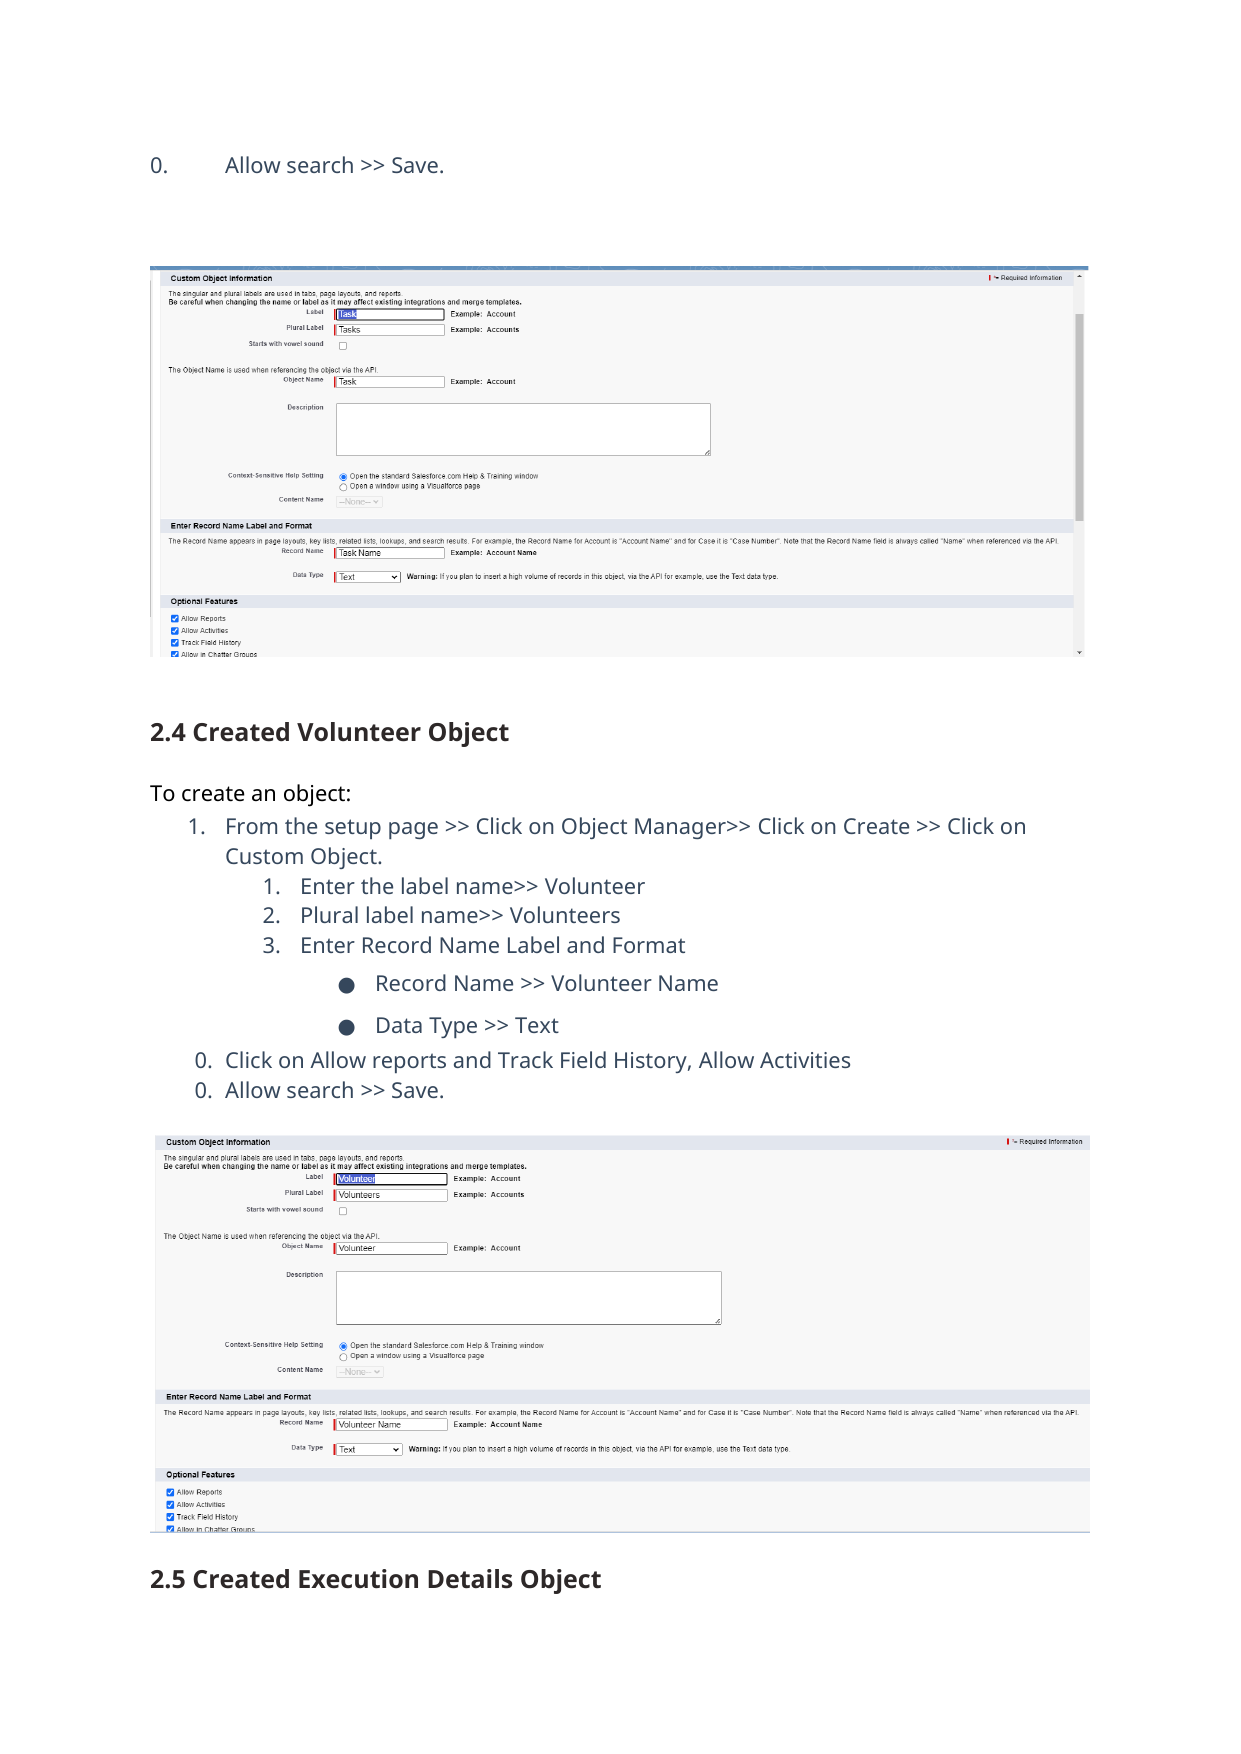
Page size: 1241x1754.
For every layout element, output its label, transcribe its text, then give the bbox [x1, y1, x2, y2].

subtitle 2.4 Created Volunteer Object [150, 714, 1090, 748]
subtitle 2.5 Created Execution Details Object [150, 1562, 1090, 1596]
list Data Type >> Text [337, 1003, 1090, 1046]
list Record Name >> Volunteer Name [337, 960, 1090, 1003]
list Allow search >> Save. [194, 1075, 1090, 1105]
list Click on Allow reports and Track Field History, Allow Activities [194, 1046, 1090, 1075]
picture [150, 1135, 1090, 1533]
picture [150, 266, 1089, 657]
list Allow search >> Save. [150, 150, 1090, 180]
list Enter the label name>> Volunteer [262, 871, 1090, 901]
list Enter Record Name Label and Format [262, 930, 1090, 960]
list Plural label name>> Volunteers [262, 901, 1090, 930]
list From the setup page >> Click on Object Manager>> Click on Create >> Click on Custom Object. [187, 811, 1065, 871]
text To create an object: [150, 777, 1090, 807]
